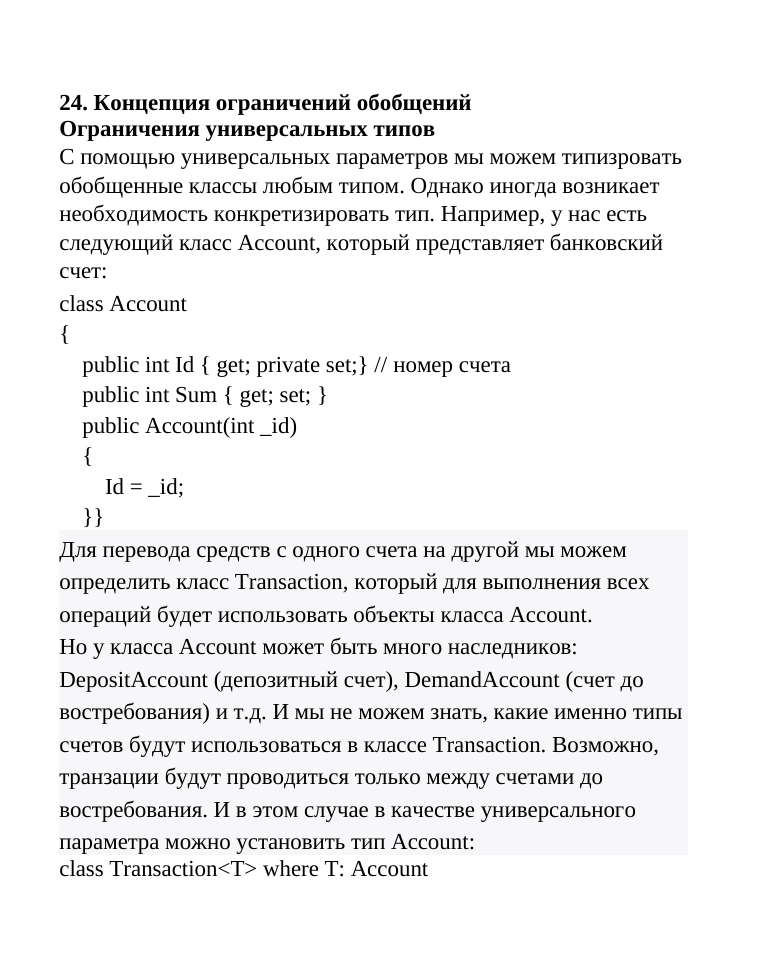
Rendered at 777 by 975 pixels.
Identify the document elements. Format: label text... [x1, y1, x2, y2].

text Id = _id; [59, 469, 688, 499]
text public Account(int _id) [59, 408, 688, 438]
text { [59, 438, 688, 469]
text public int Sum { get; set; } [59, 377, 688, 408]
text Но у класса Account может быть много наследников: DepositAccount (депозитный счет), DemandAccount (счет до востребования) и т.д. И мы не можем знать, какие именно типы счетов будут использоваться в классе Transaction. Возможно, транзации будут проводиться только между счетами до востребования. И в этом случае в качестве универсального параметра можно установить тип Account: [59, 627, 688, 855]
text class Transaction<T> where T: Account [59, 855, 688, 881]
text class Account [59, 286, 688, 316]
text { [59, 316, 688, 347]
text С помощью универсальных параметров мы можем типизровать обобщенные классы любым типом. Однако иногда возникает необходимость конкретизировать тип. Например, у нас есть следующий класс Account, который представляет банковский счет: [59, 143, 688, 283]
text Ограничения универсальных типов [59, 115, 688, 141]
text Для перевода средств с одного счета на другой мы можем определить класс Transaction, который для выполнения всех операций будет использовать объекты класса Account. [59, 530, 688, 627]
text }} [59, 499, 688, 530]
text public int Id { get; private set;} // номер счета [59, 347, 688, 377]
subtitle 24. Концепция ограничений обобщений [59, 89, 688, 115]
